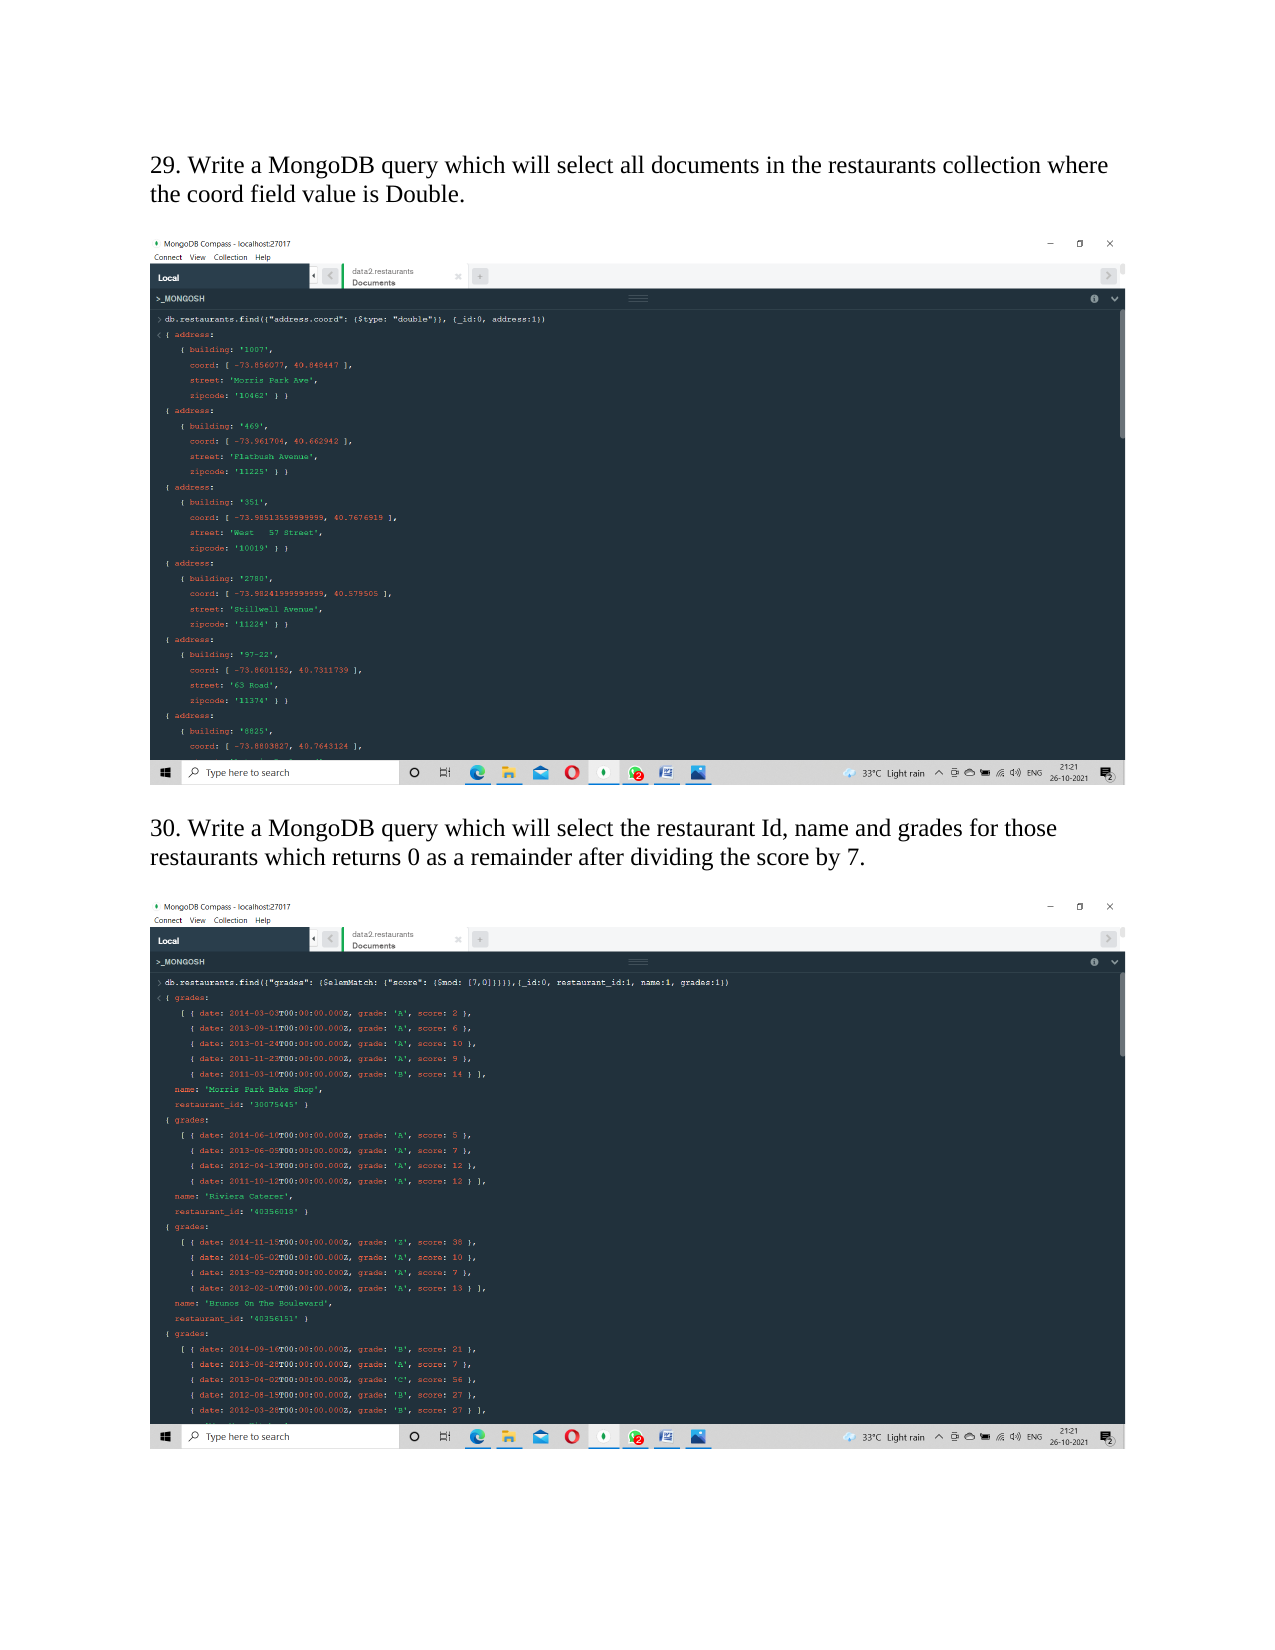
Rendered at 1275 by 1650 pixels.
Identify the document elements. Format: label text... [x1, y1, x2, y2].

picture [150, 899, 1125, 1449]
text 30. Write a MongoDB query which will select the restaurant Id, name and grades for those restaurants which returns 0 as a remainder after dividing the score by 7. [150, 813, 1125, 871]
picture [150, 236, 1125, 785]
text 29. Write a MongoDB query which will select all documents in the restaurants collection where the coord field value is Double. [150, 150, 1125, 207]
